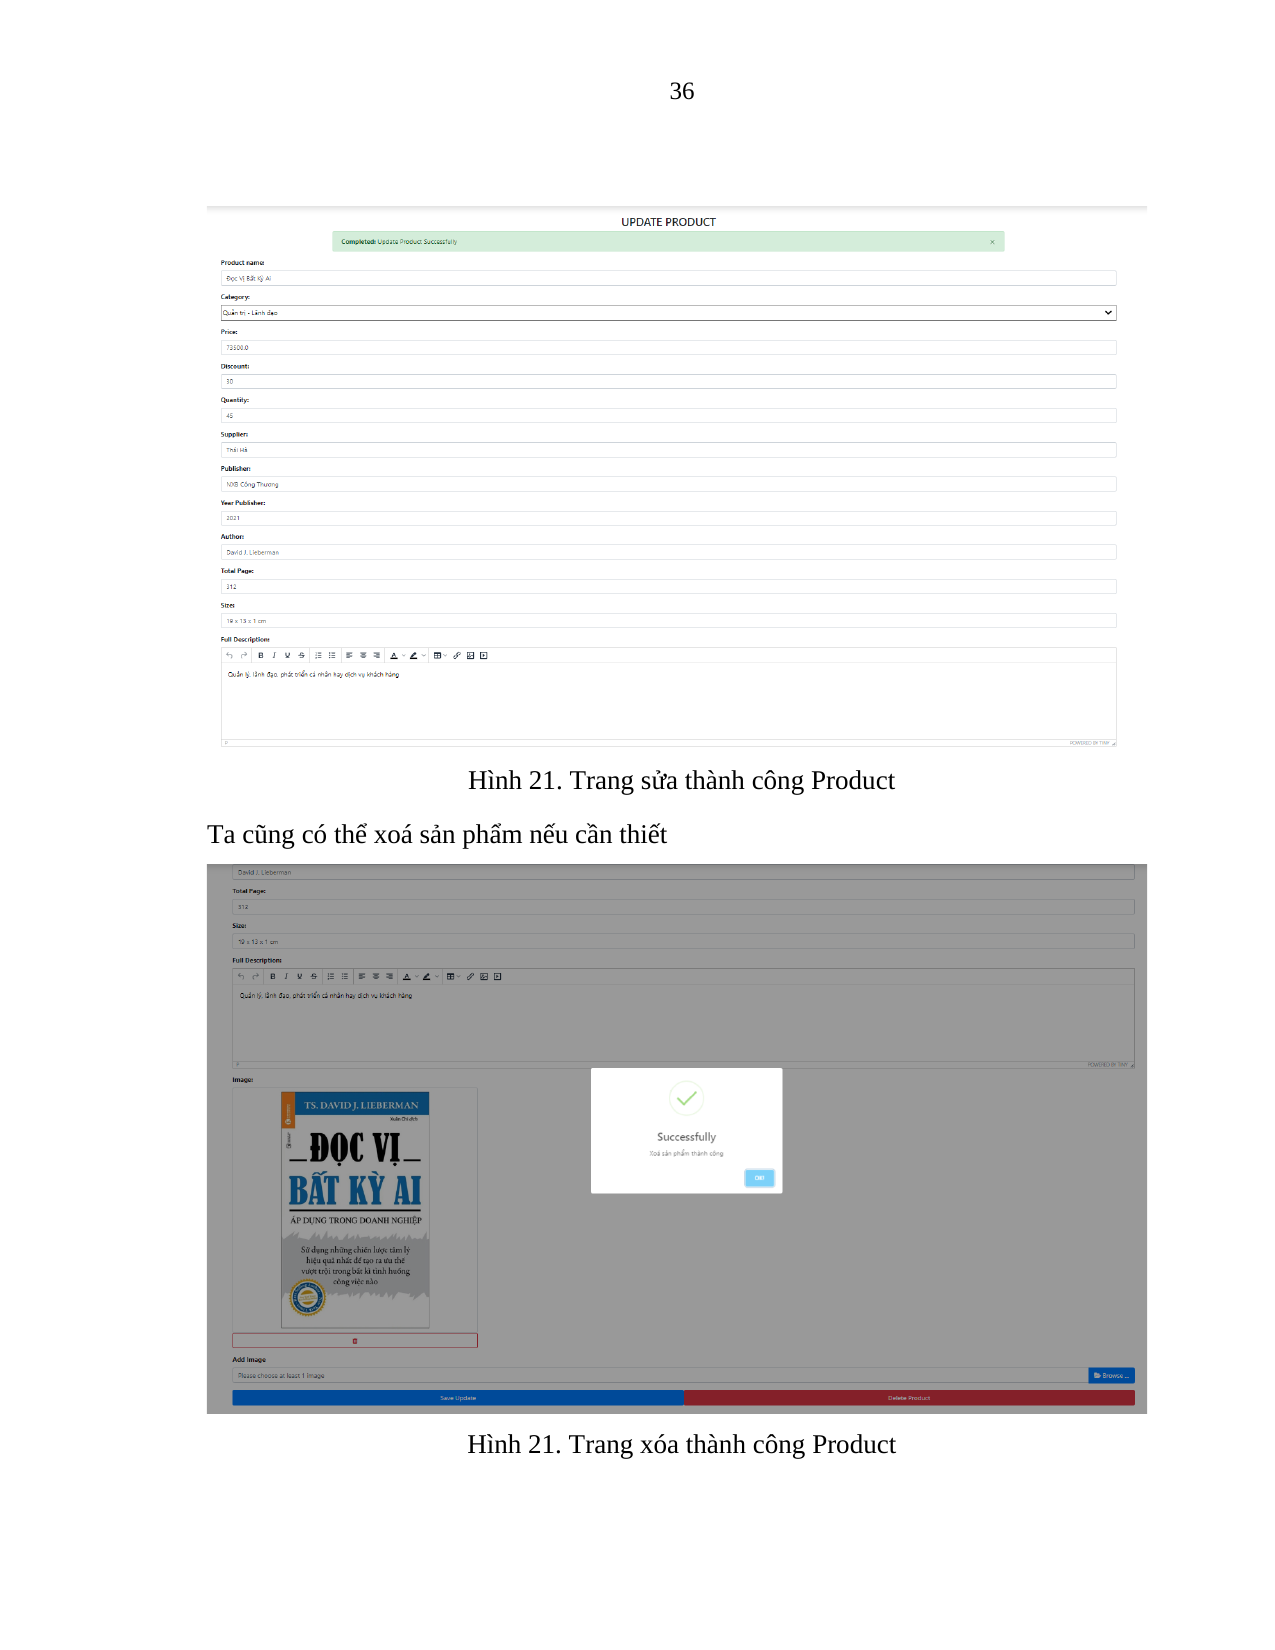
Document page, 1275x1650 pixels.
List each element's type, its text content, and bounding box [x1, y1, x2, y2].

text Hình 21. Trang xóa thành công Product [207, 1428, 1157, 1459]
text Hình 21. Trang sửa thành công Product [207, 764, 1157, 795]
text Ta cũng có thể xoá sản phẩm nếu cần thiết [207, 818, 1229, 849]
picture [206, 864, 1148, 1414]
picture [206, 206, 1148, 750]
